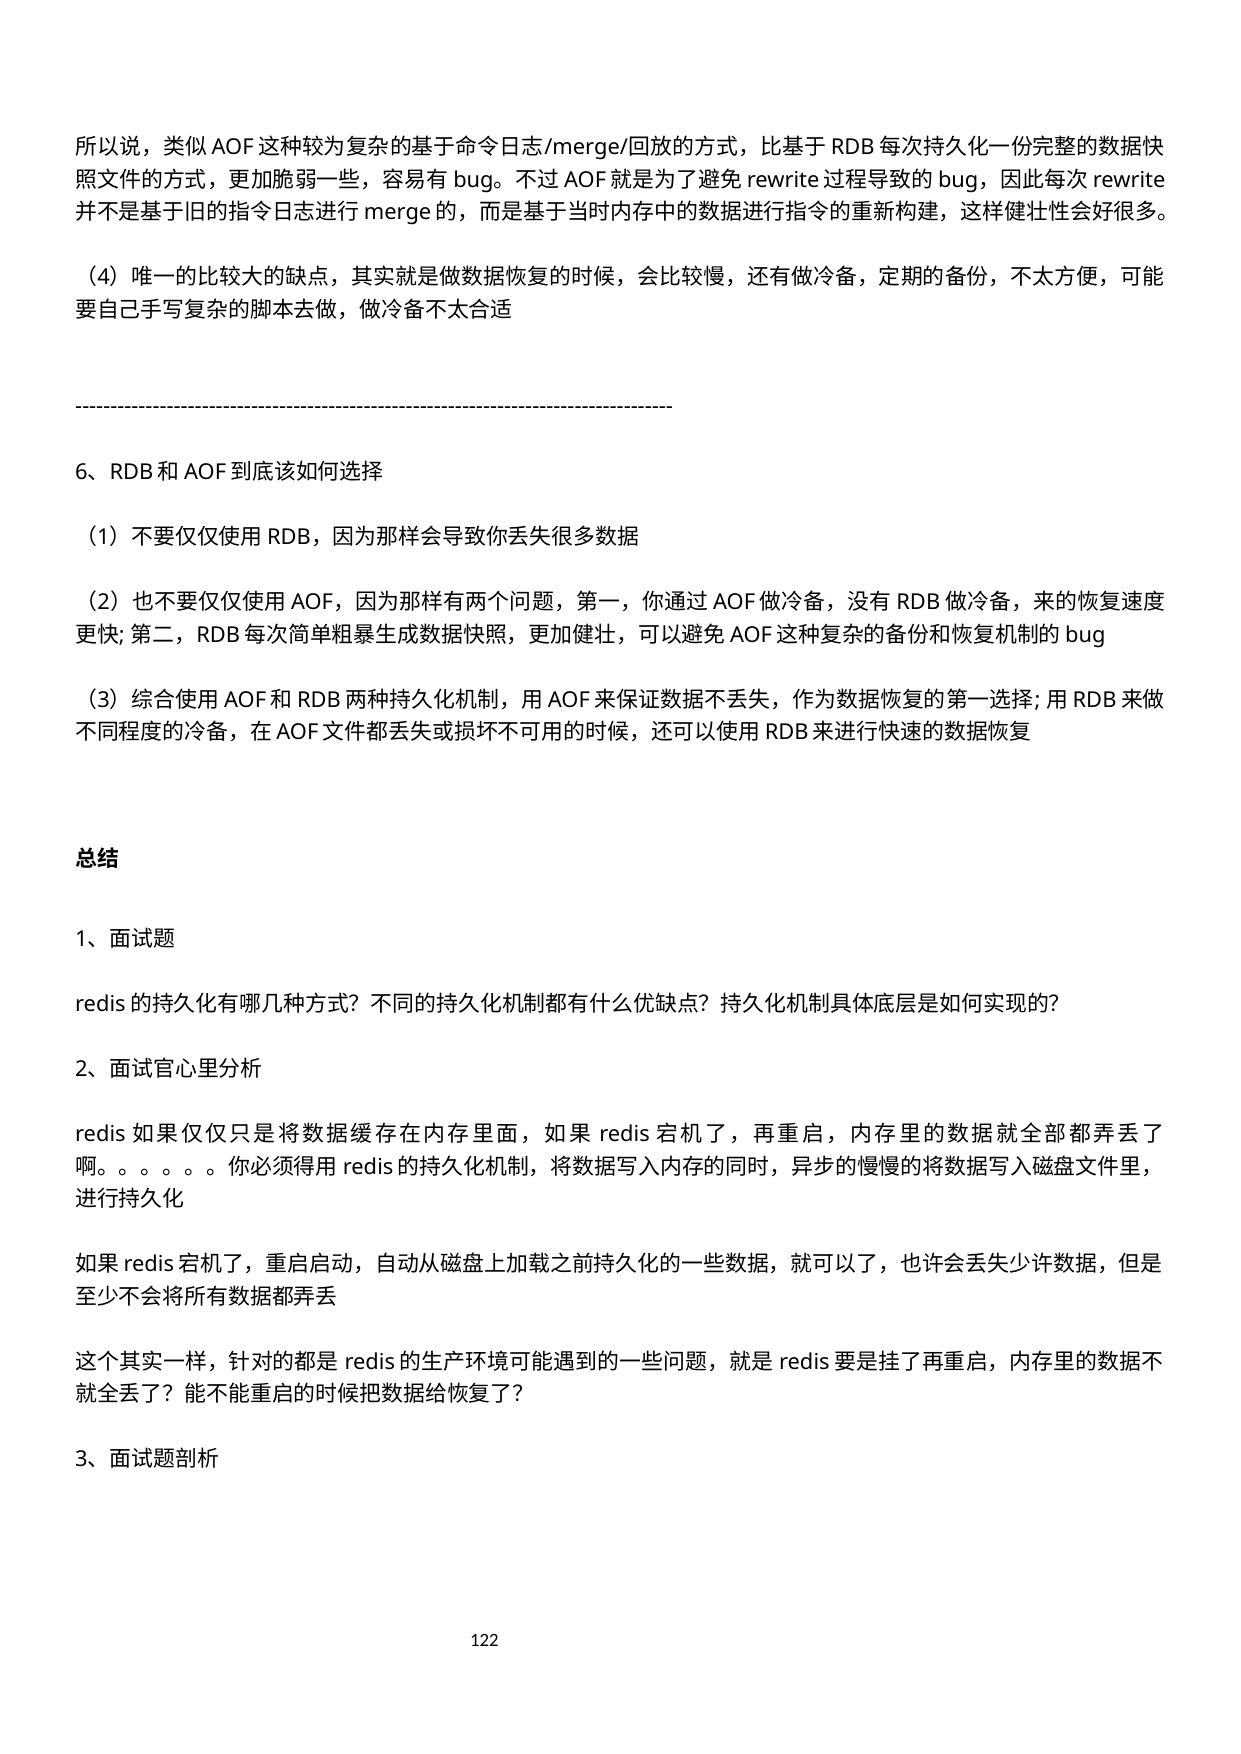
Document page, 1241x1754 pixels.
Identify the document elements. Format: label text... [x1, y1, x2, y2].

text 2、面试官心里分析 [75, 1051, 1165, 1083]
text （3）综合使用AOF和RDB两种持久化机制，用AOF来保证数据不丢失，作为数据恢复的第一选择; 用RDB来做不同程度的冷备，在AOF文件都丢失或损坏不可用的时候，还可以使用RDB来进行快速的数据恢复 [75, 681, 1165, 746]
text 这个其实一样，针对的都是redis的生产环境可能遇到的一些问题，就是redis要是挂了再重启，内存里的数据不就全丢了？能不能重启的时候把数据给恢复了？ [75, 1343, 1165, 1408]
text （4）唯一的比较大的缺点，其实就是做数据恢复的时候，会比较慢，还有做冷备，定期的备份，不太方便，可能要自己手写复杂的脚本去做，做冷备不太合适 [75, 259, 1165, 324]
text 如果redis宕机了，重启启动，自动从磁盘上加载之前持久化的一些数据，就可以了，也许会丢失少许数据，但是至少不会将所有数据都弄丢 [75, 1246, 1165, 1311]
text 1、面试题 [75, 921, 1165, 953]
text redis如果仅仅只是将数据缓存在内存里面，如果redis宕机了，再重启，内存里的数据就全部都弄丢了啊。。。。。。你必须得用redis的持久化机制，将数据写入内存的同时，异步的慢慢的将数据写入磁盘文件里，进行持久化 [75, 1116, 1165, 1213]
text （2）也不要仅仅使用AOF，因为那样有两个问题，第一，你通过AOF做冷备，没有RDB做冷备，来的恢复速度更快; 第二，RDB每次简单粗暴生成数据快照，更加健壮，可以避免AOF这种复杂的备份和恢复机制的bug [75, 584, 1165, 649]
text redis的持久化有哪几种方式？不同的持久化机制都有什么优缺点？持久化机制具体底层是如何实现的？ [75, 986, 1165, 1018]
text （1）不要仅仅使用RDB，因为那样会导致你丢失很多数据 [75, 519, 1165, 551]
text ------------------------------------------------------------------------------------- [75, 389, 1165, 421]
subtitle 总结 [75, 841, 1165, 873]
text 6、RDB和AOF到底该如何选择 [75, 454, 1165, 486]
text 3、面试题剖析 [75, 1441, 1165, 1473]
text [75, 129, 1165, 226]
